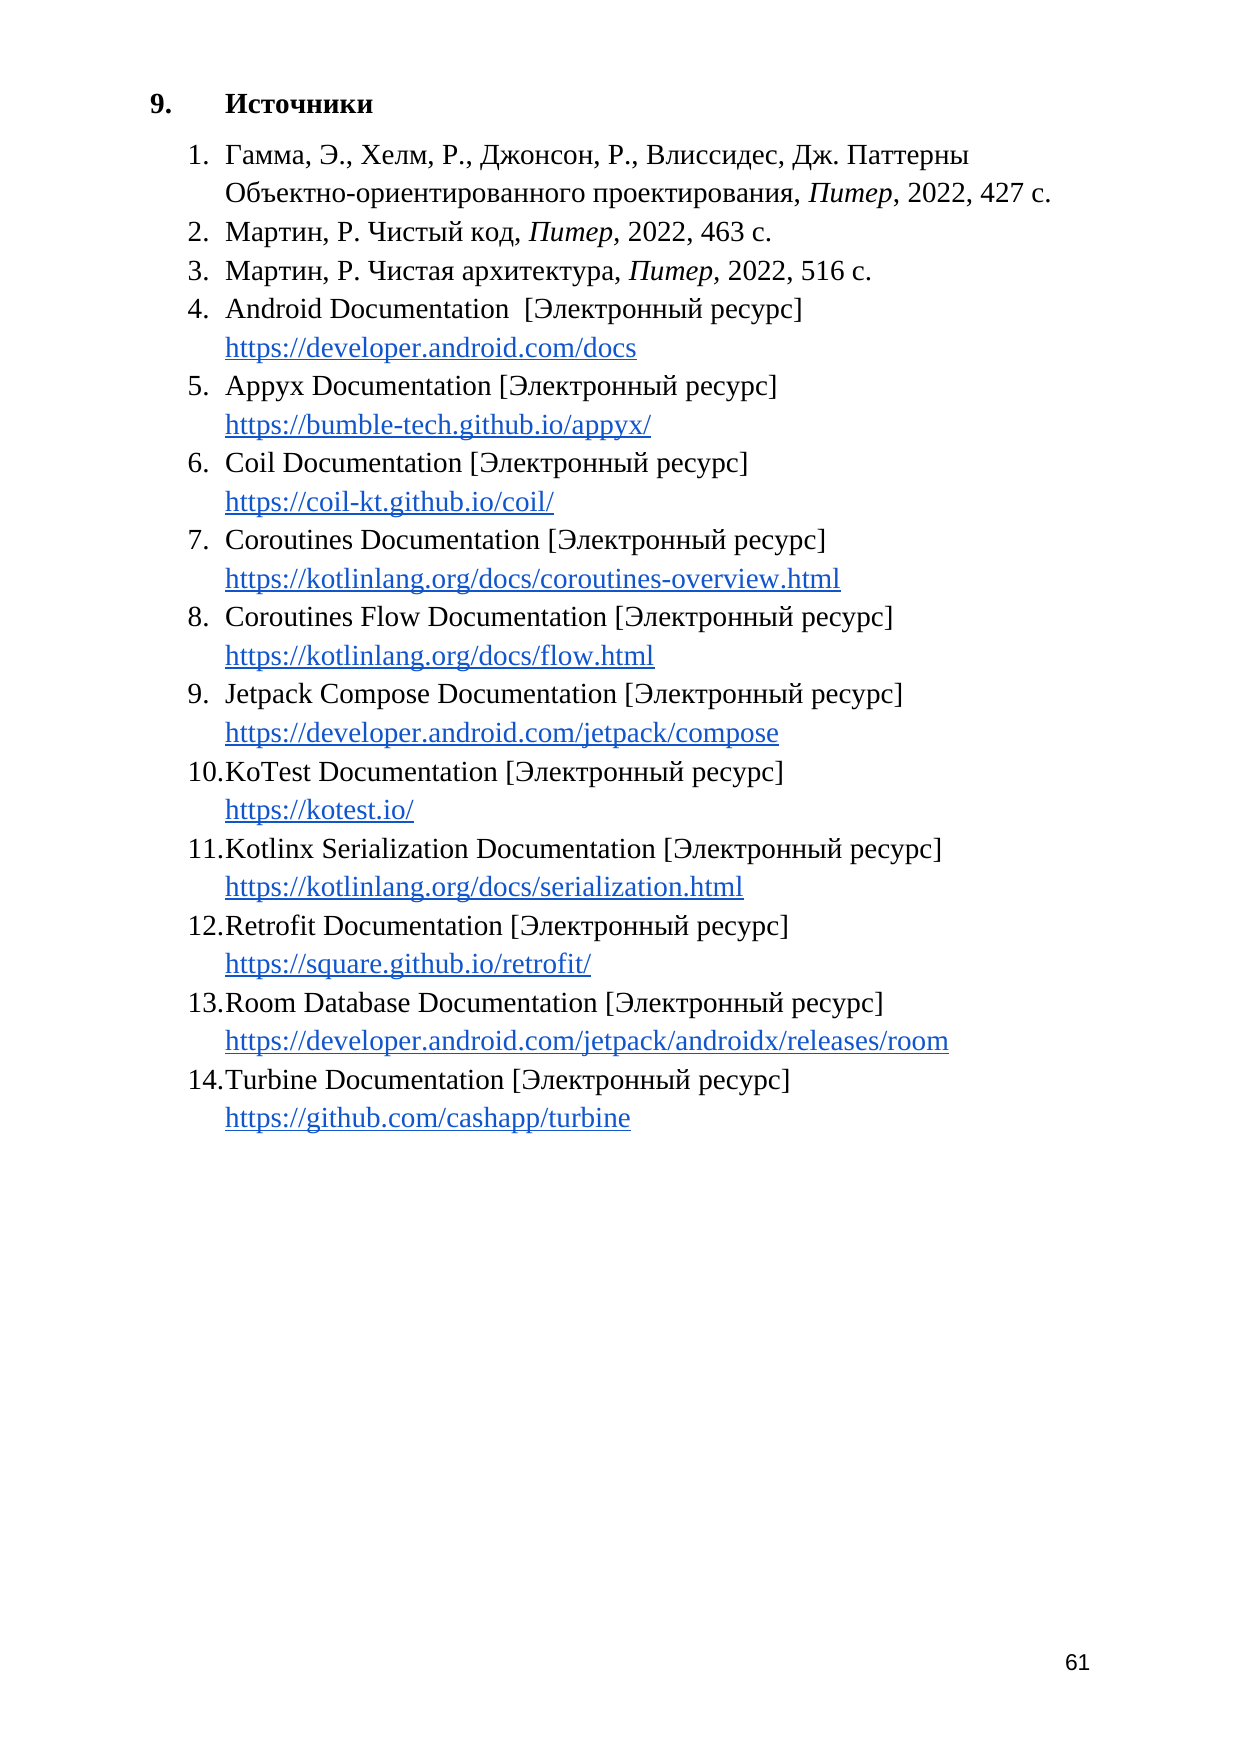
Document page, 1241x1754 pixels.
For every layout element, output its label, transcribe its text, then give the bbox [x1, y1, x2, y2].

list Jetpack Compose Documentation [Электронный ресурс] https://developer.android.com/jetpack/compose [187, 677, 1090, 749]
list Coroutines Flow Documentation [Электронный ресурс] https://kotlinlang.org/docs/flow.html [187, 599, 1090, 672]
list Retrofit Documentation [Электронный ресурс] https://square.github.io/retrofit/ [187, 908, 1090, 980]
list Coil Documentation [Электронный ресурс] https://coil-kt.github.io/coil/ [187, 445, 1090, 517]
list Turbine Documentation [Электронный ресурс] https://github.com/cashapp/turbine [187, 1062, 1090, 1134]
list KoTest Documentation [Электронный ресурс] https://kotest.io/ [187, 754, 1090, 826]
subtitle 9. Источники [150, 86, 1090, 119]
list Мартин, Р. Чистая архитектура, Питер, 2022, 516 с. [187, 253, 1090, 286]
list Appyx Documentation [Электронный ресурс] https://bumble-tech.github.io/appyx/ [187, 368, 1090, 440]
list Гамма, Э., Хелм, Р., Джонсон, Р., Влиссидес, Дж. Паттерны Объектно-ориентированного проектирования, Питер, 2022, 427 с. [187, 137, 1090, 209]
list Kotlinx Serialization Documentation [Электронный ресурс] https://kotlinlang.org/docs/serialization.html [187, 831, 1090, 903]
list Coroutines Documentation [Электронный ресурс] https://kotlinlang.org/docs/coroutines-overview.html [187, 522, 1090, 594]
list Room Database Documentation [Электронный ресурс] https://developer.android.com/jetpack/androidx/releases/room [187, 985, 1090, 1057]
list Мартин, Р. Чистый код, Питер, 2022, 463 с. [187, 214, 1090, 248]
list Android Documentation [Электронный ресурс] https://developer.android.com/docs [187, 291, 1090, 363]
